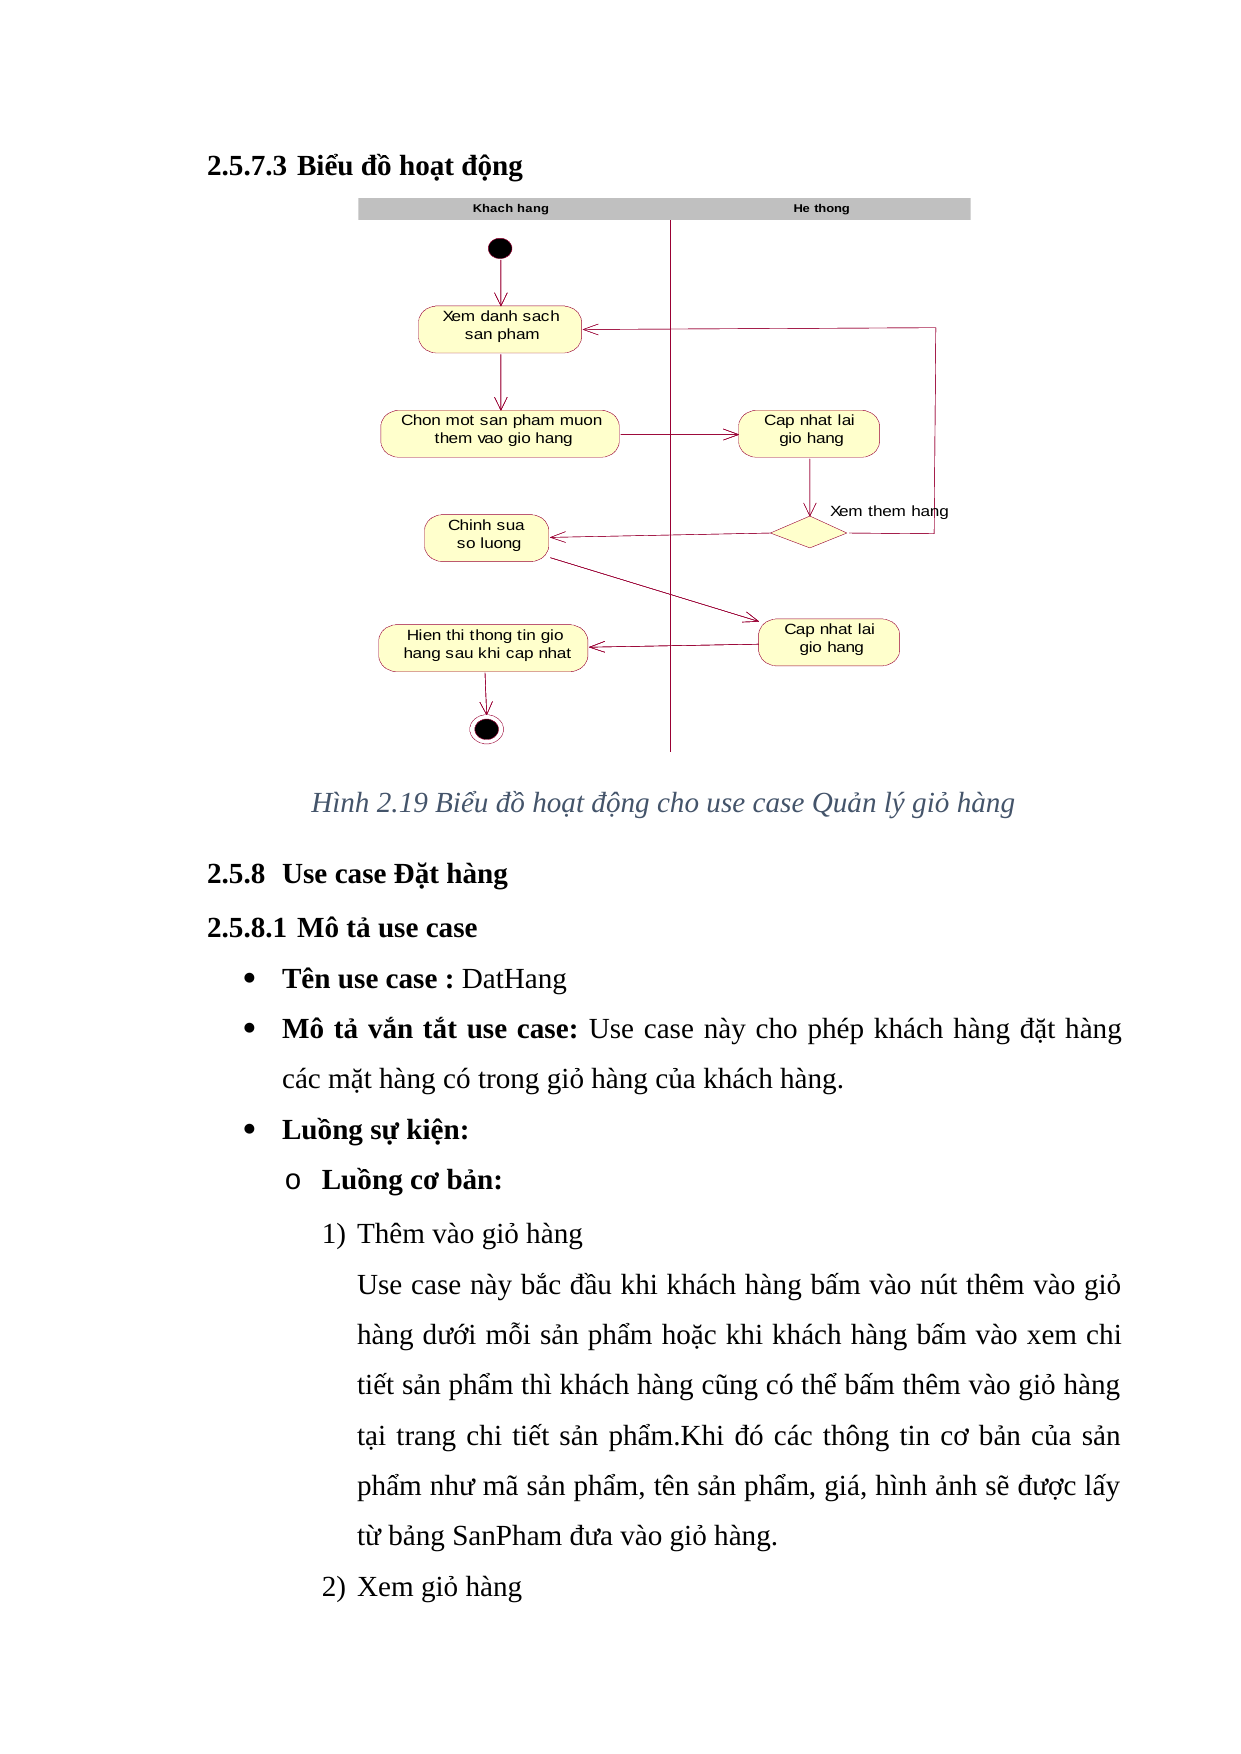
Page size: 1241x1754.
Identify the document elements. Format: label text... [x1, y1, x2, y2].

list 2) Xem giỏ hàng [322, 1569, 1122, 1602]
subtitle Use case Đặt hàng [207, 856, 1122, 889]
subtitle Biểu đồ hoạt động [207, 148, 1122, 181]
list Luồng sự kiện: [244, 1112, 1122, 1146]
list Mô tả vắn tắt use case: Use case này cho phép khách hàng đặt hàng các mặt hàng có trong giỏ hàng của khách hàng. [244, 1011, 1122, 1095]
subtitle Mô tả use case [207, 911, 1122, 944]
list Use case này bắc đầu khi khách hàng bấm vào nút thêm vào giỏ hàng dưới mỗi sản phẩm hoặc khi khách hàng bấm vào xem chi tiết sản phẩm thì khách hàng cũng có thể bấm thêm vào giỏ hàng tại trang chi tiết sản phẩm.Khi đó các thông tin cơ bản của sản phẩm như mã sản phẩm, tên sản phẩm, giá, hình ảnh sẽ được lấy từ bảng SanPham đưa vào giỏ hàng. [357, 1267, 1122, 1552]
list 1) Thêm vào giỏ hàng [322, 1216, 1122, 1250]
list Luồng cơ bản: [284, 1162, 1122, 1198]
list Tên use case : DatHang [244, 961, 1122, 994]
